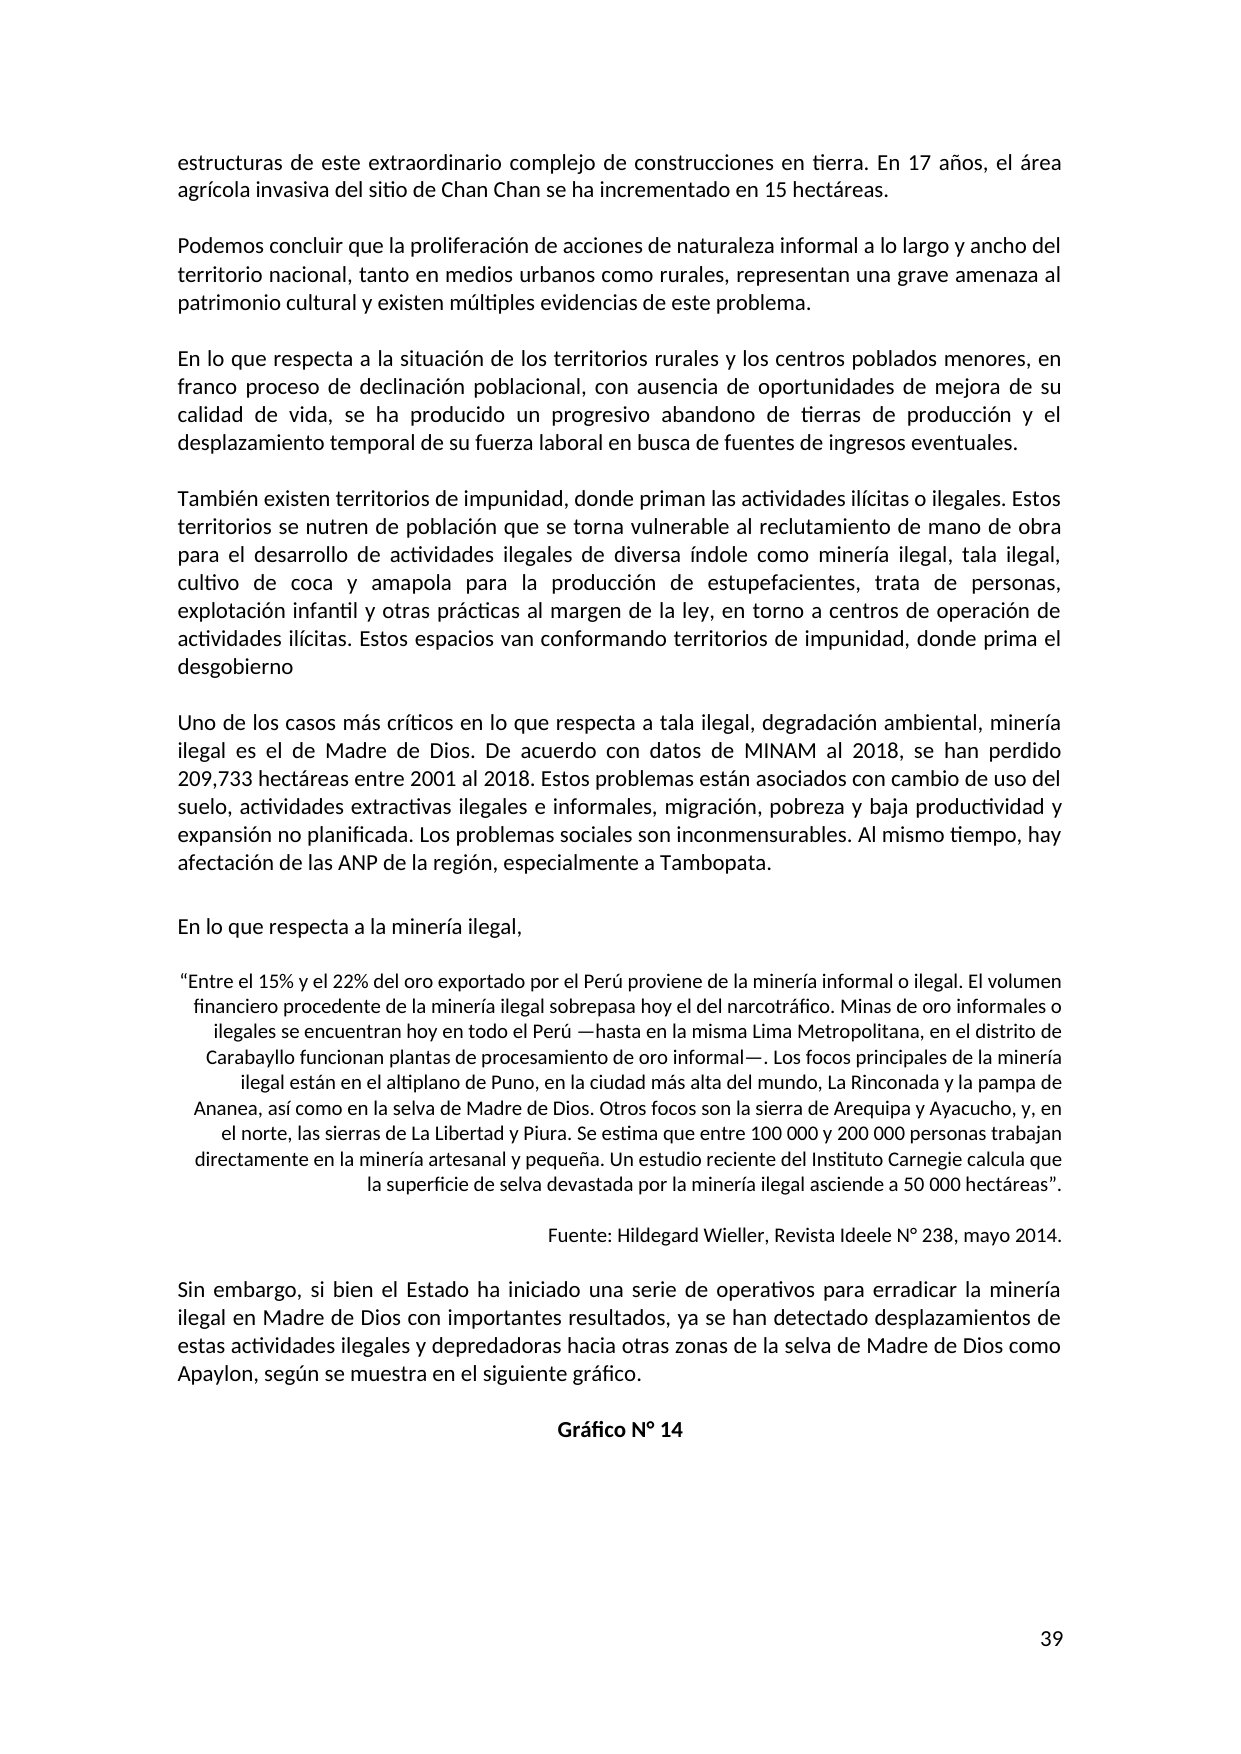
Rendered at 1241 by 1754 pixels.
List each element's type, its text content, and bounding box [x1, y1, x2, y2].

text En lo que respecta a la situación de los territorios rurales y los centros poblados menores, en franco proceso de declinación poblacional, con ausencia de oportunidades de mejora de su calidad de vida, se ha producido un progresivo abandono de tierras de producción y el desplazamiento temporal de su fuerza laboral en busca de fuentes de ingresos eventuales. [177, 344, 1063, 456]
text Podemos concluir que la proliferación de acciones de naturaleza informal a lo largo y ancho del territorio nacional, tanto en medios urbanos como rurales, representan una grave amenaza al patrimonio cultural y existen múltiples evidencias de este problema. [177, 232, 1063, 316]
text En lo que respecta a la minería ilegal, [177, 912, 1063, 940]
text Fuente: Hildegard Wieller, Revista Ideele N° 238, mayo 2014. [177, 1222, 1063, 1247]
text También existen territorios de impunidad, donde priman las actividades ilícitas o ilegales. Estos territorios se nutren de población que se torna vulnerable al reclutamiento de mano de obra para el desarrollo de actividades ilegales de diversa índole como minería ilegal, tala ilegal, cultivo de coca y amapola para la producción de estupefacientes, trata de personas, explotación infantil y otras prácticas al margen de la ley, en torno a centros de operación de actividades ilícitas. Estos espacios van conformando territorios de impunidad, donde prima el desgobierno [177, 484, 1063, 680]
text “Entre el 15% y el 22% del oro exportado por el Perú proviene de la minería informal o ilegal. El volumen financiero procedente de la minería ilegal sobrepasa hoy el del narcotráfico. Minas de oro informales o ilegales se encuentran hoy en todo el Perú —hasta en la misma Lima Metropolitana, en el distrito de Carabayllo funcionan plantas de procesamiento de oro informal—. Los focos principales de la minería ilegal están en el altiplano de Puno, en la ciudad más alta del mundo, La Rinconada y la pampa de Ananea, así como en la selva de Madre de Dios. Otros focos son la sierra de Arequipa y Ayacucho, y, en el norte, las sierras de La Libertad y Piura. Se estima que entre 100 000 y 200 000 personas trabajan directamente en la minería artesanal y pequeña. Un estudio reciente del Instituto Carnegie calcula que la superficie de selva devastada por la minería ilegal asciende a 50 000 hectáreas”. [177, 968, 1063, 1197]
text Uno de los casos más críticos en lo que respecta a tala ilegal, degradación ambiental, minería ilegal es el de Madre de Dios. De acuerdo con datos de MINAM al 2018, se han perdido 209,733 hectáreas entre 2001 al 2018. Estos problemas están asociados con cambio de uso del suelo, actividades extractivas ilegales e informales, migración, pobreza y baja productividad y expansión no planificada. Los problemas sociales son inconmensurables. Al mismo tiempo, hay afectación de las ANP de la región, especialmente a Tambopata. [177, 708, 1063, 876]
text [177, 148, 1063, 204]
text Sin embargo, si bien el Estado ha iniciado una serie de operativos para erradicar la minería ilegal en Madre de Dios con importantes resultados, ya se han detectado desplazamientos de estas actividades ilegales y depredadoras hacia otras zonas de la selva de Madre de Dios como Apaylon, según se muestra en el siguiente gráfico. [177, 1275, 1063, 1387]
text Gráfico N° 14 [177, 1416, 1063, 1443]
